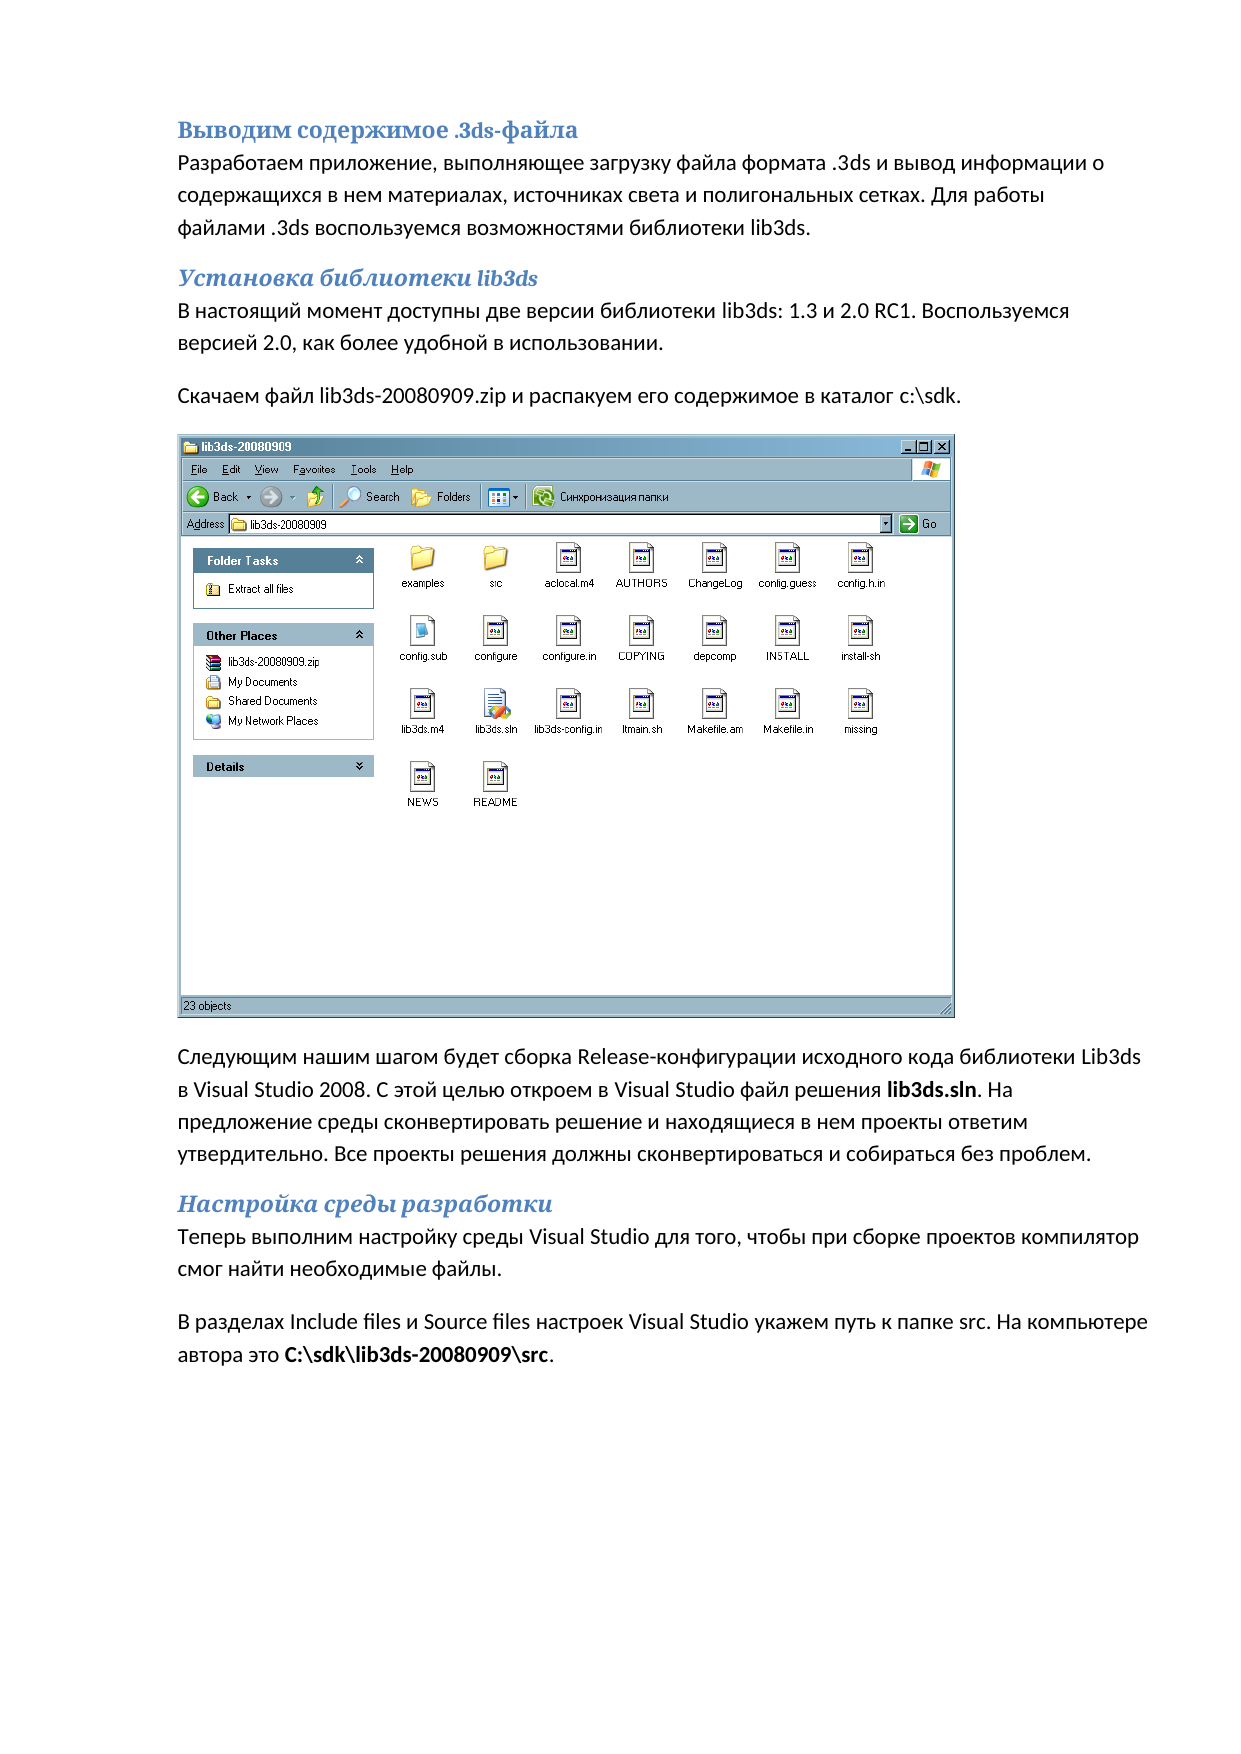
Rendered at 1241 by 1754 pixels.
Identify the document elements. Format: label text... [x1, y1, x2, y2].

text Разработаем приложение, выполняющее загрузку файла формата .3ds и вывод информации о содержащихся в нем материалах, источниках света и полигональных сетках. Для работы файлами .3ds воспользуемся возможностями библиотеки lib3ds. [177, 148, 1152, 241]
subtitle Выводим содержимое .3ds-файла [177, 118, 1152, 144]
text Скачаем файл lib3ds-20080909.zip и распакуем его содержимое в каталог c:\sdk. [177, 381, 1152, 409]
text Следующим нашим шагом будет сборка Release-конфигурации исходного кода библиотеки Lib3ds в Visual Studio 2008. С этой целью откроем в Visual Studio файл решения lib3ds.sln. На предложение среды сконвертировать решение и находящиеся в нем проекты ответим утвердительно. Все проекты решения должны сконвертироваться и собираться без проблем. [177, 1042, 1152, 1167]
subtitle Настройка среды разработки [177, 1192, 1152, 1218]
text Теперь выполним настройку среды Visual Studio для того, чтобы при сборке проектов компилятор смог найти необходимые файлы. [177, 1222, 1152, 1282]
text В настоящий момент доступны две версии библиотеки lib3ds: 1.3 и 2.0 RC1. Воспользуемся версией 2.0, как более удобной в использовании. [177, 296, 1152, 356]
picture [177, 434, 955, 1018]
subtitle Установка библиотеки lib3ds [177, 266, 1152, 292]
text В разделах Include files и Source files настроек Visual Studio укажем путь к папке src. На компьютере автора это C:\sdk\lib3ds-20080909\src. [177, 1307, 1152, 1368]
